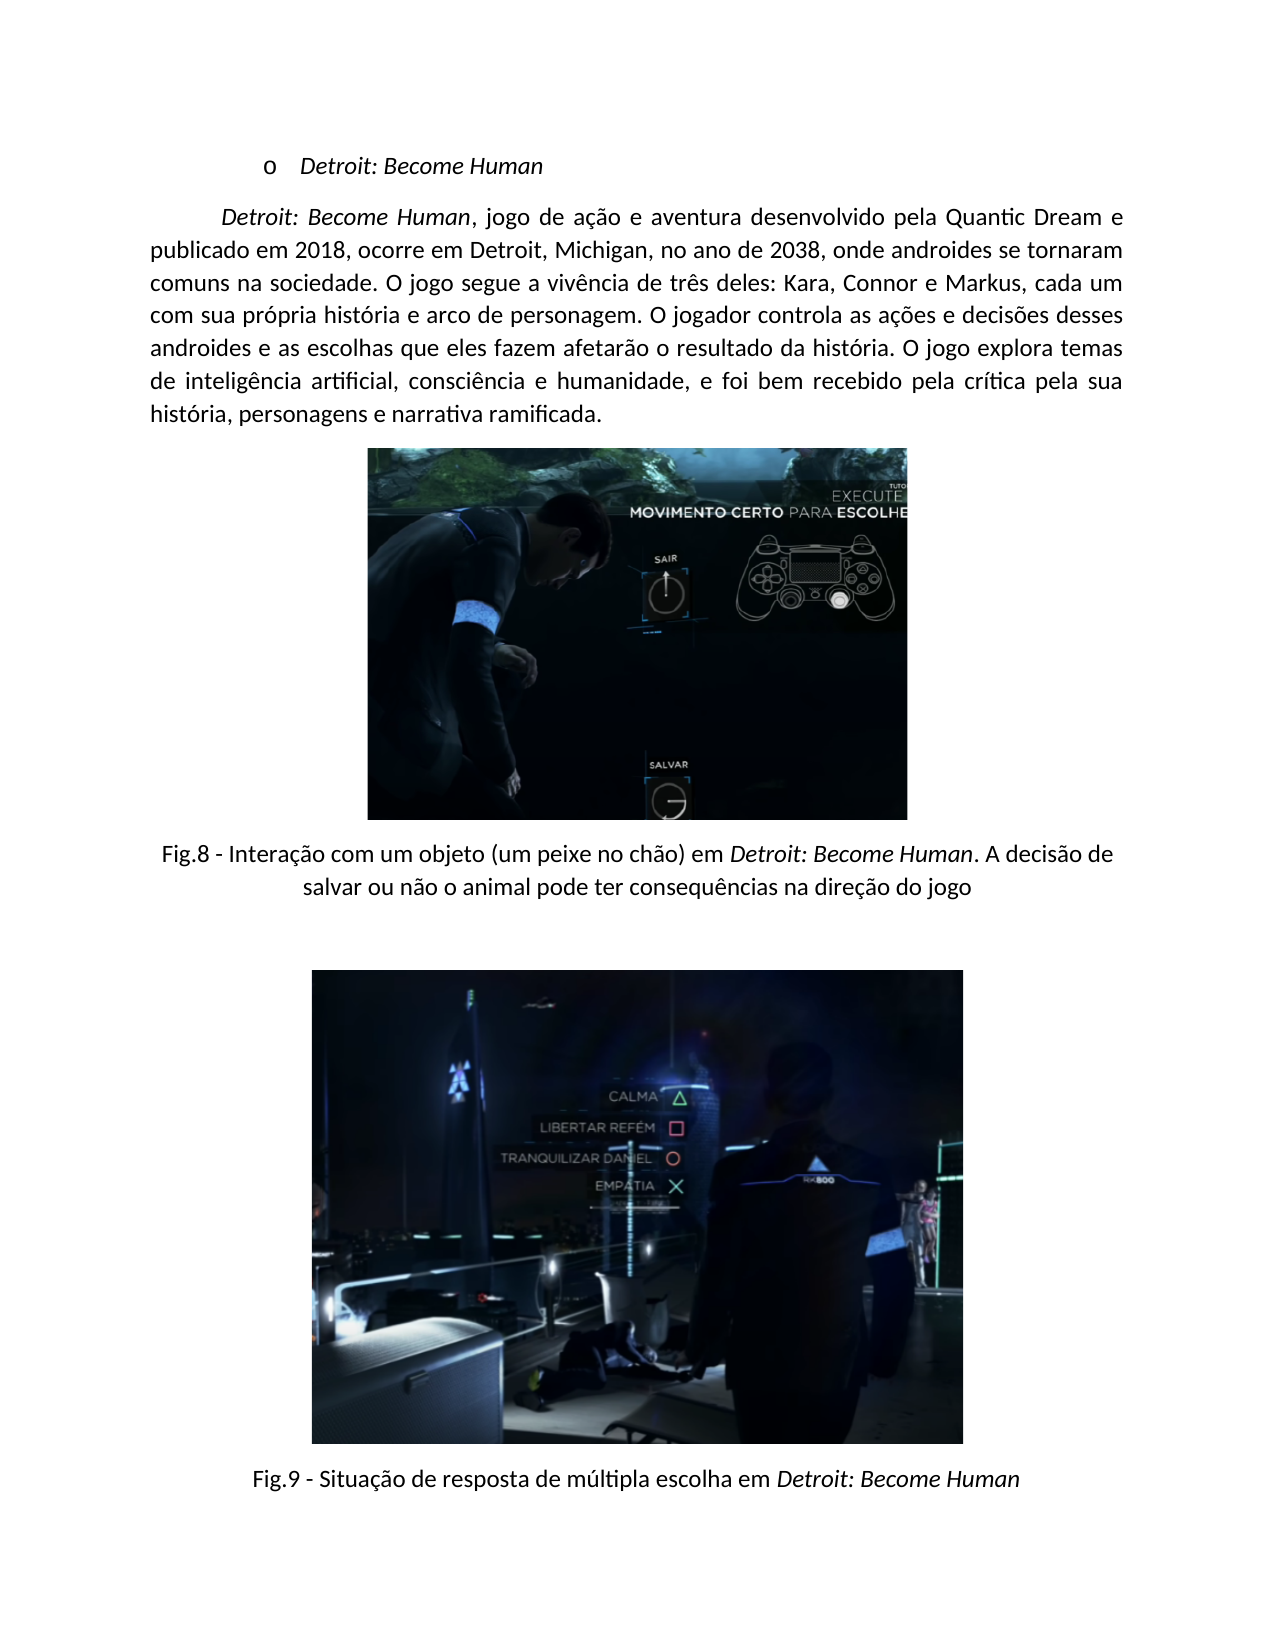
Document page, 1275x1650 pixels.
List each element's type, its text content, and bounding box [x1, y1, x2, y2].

text Fig.9 - Situação de resposta de múltipla escolha em Detroit: Become Human [150, 1463, 1125, 1493]
text Detroit: Become Human, jogo de ação e aventura desenvolvido pela Quantic Dream e publicado em 2018, ocorre em Detroit, Michigan, no ano de 2038, onde androides se tornaram comuns na sociedade. O jogo segue a vivência de três deles: Kara, Connor e Markus, cada um com sua própria história e arco de personagem. O jogador controla as ações e decisões desses androides e as escolhas que eles fazem afetarão o resultado da história. O jogo explora temas de inteligência artificial, consciência e humanidade, e foi bem recebido pela crítica pela sua história, personagens e narrativa ramificada. [150, 201, 1125, 429]
picture [311, 970, 964, 1444]
list Detroit: Become Human [262, 150, 1125, 182]
picture [367, 448, 908, 820]
text Fig.8 - Interação com um objeto (um peixe no chão) em Detroit: Become Human. A decisão de salvar ou não o animal pode ter consequências na direção do jogo [150, 838, 1125, 902]
